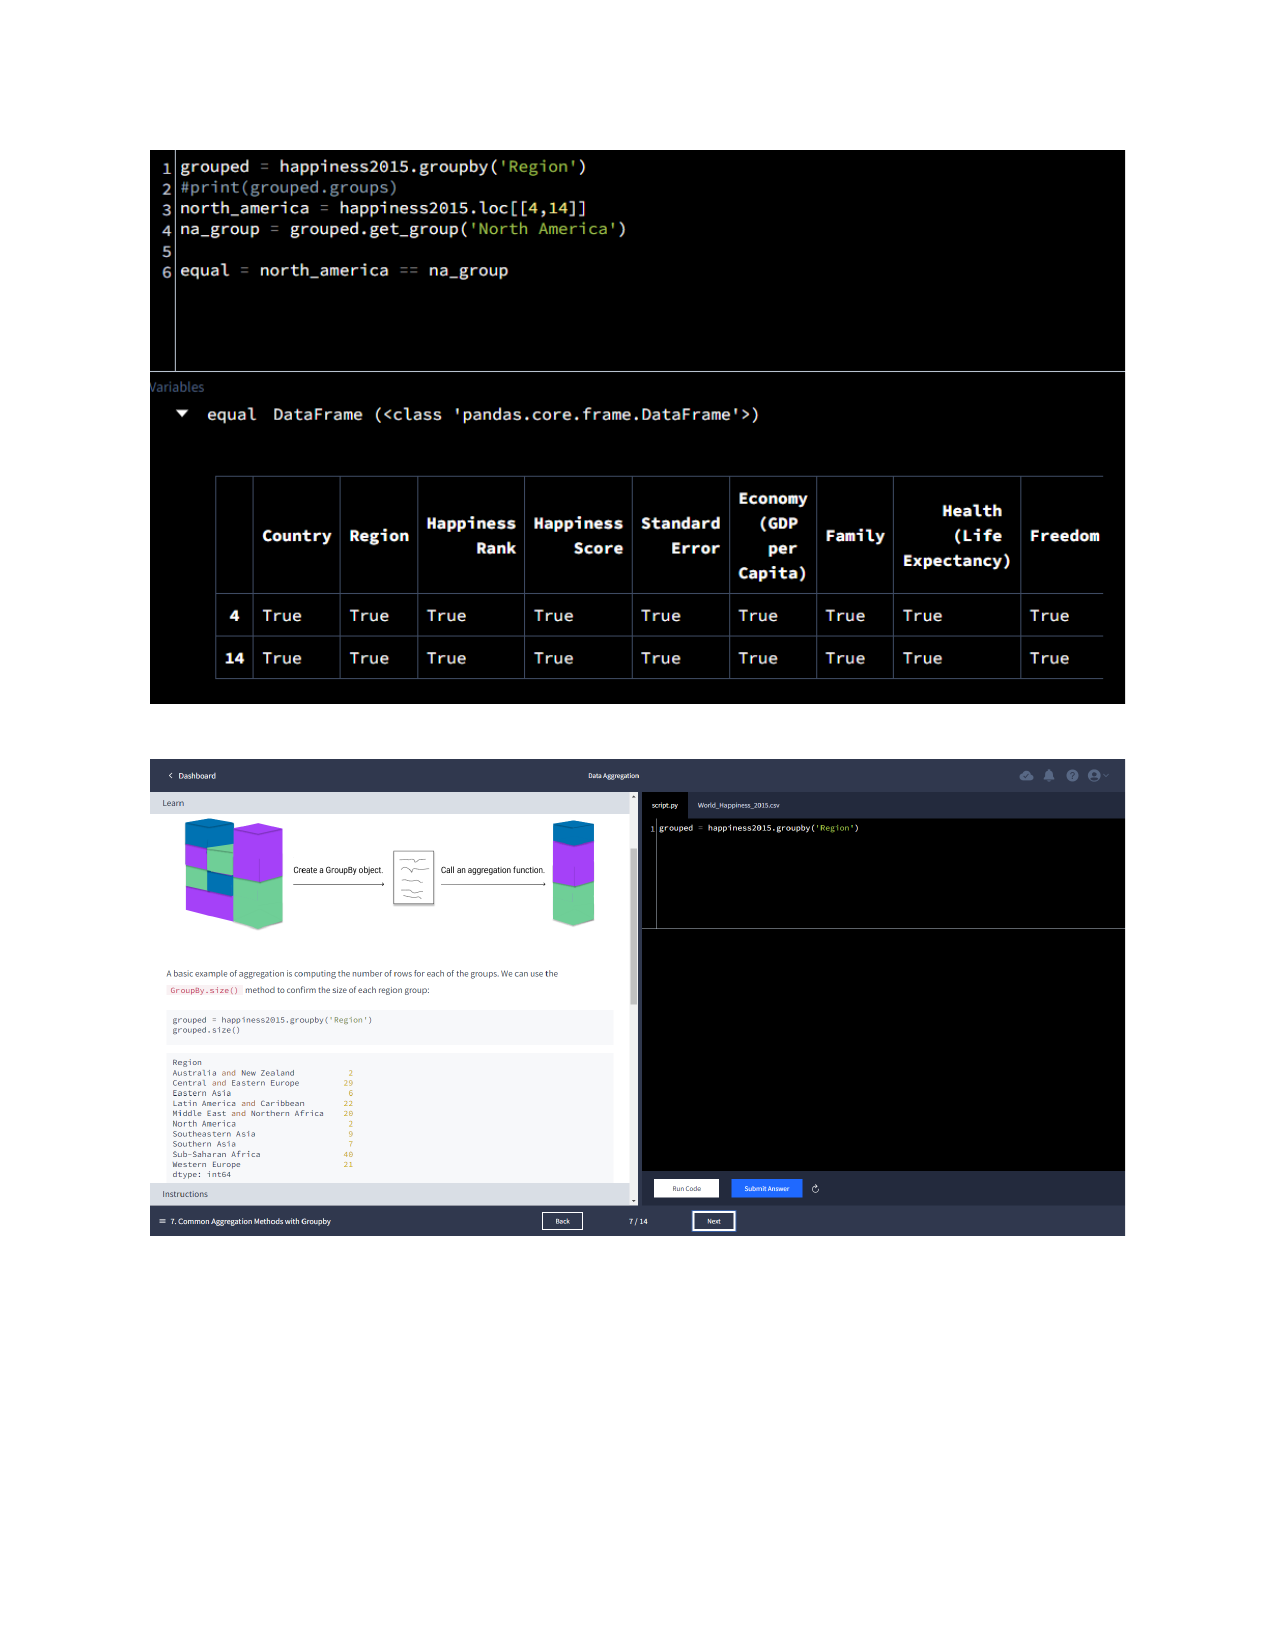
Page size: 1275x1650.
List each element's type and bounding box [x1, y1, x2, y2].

picture [150, 759, 1125, 1236]
picture [150, 150, 1125, 704]
